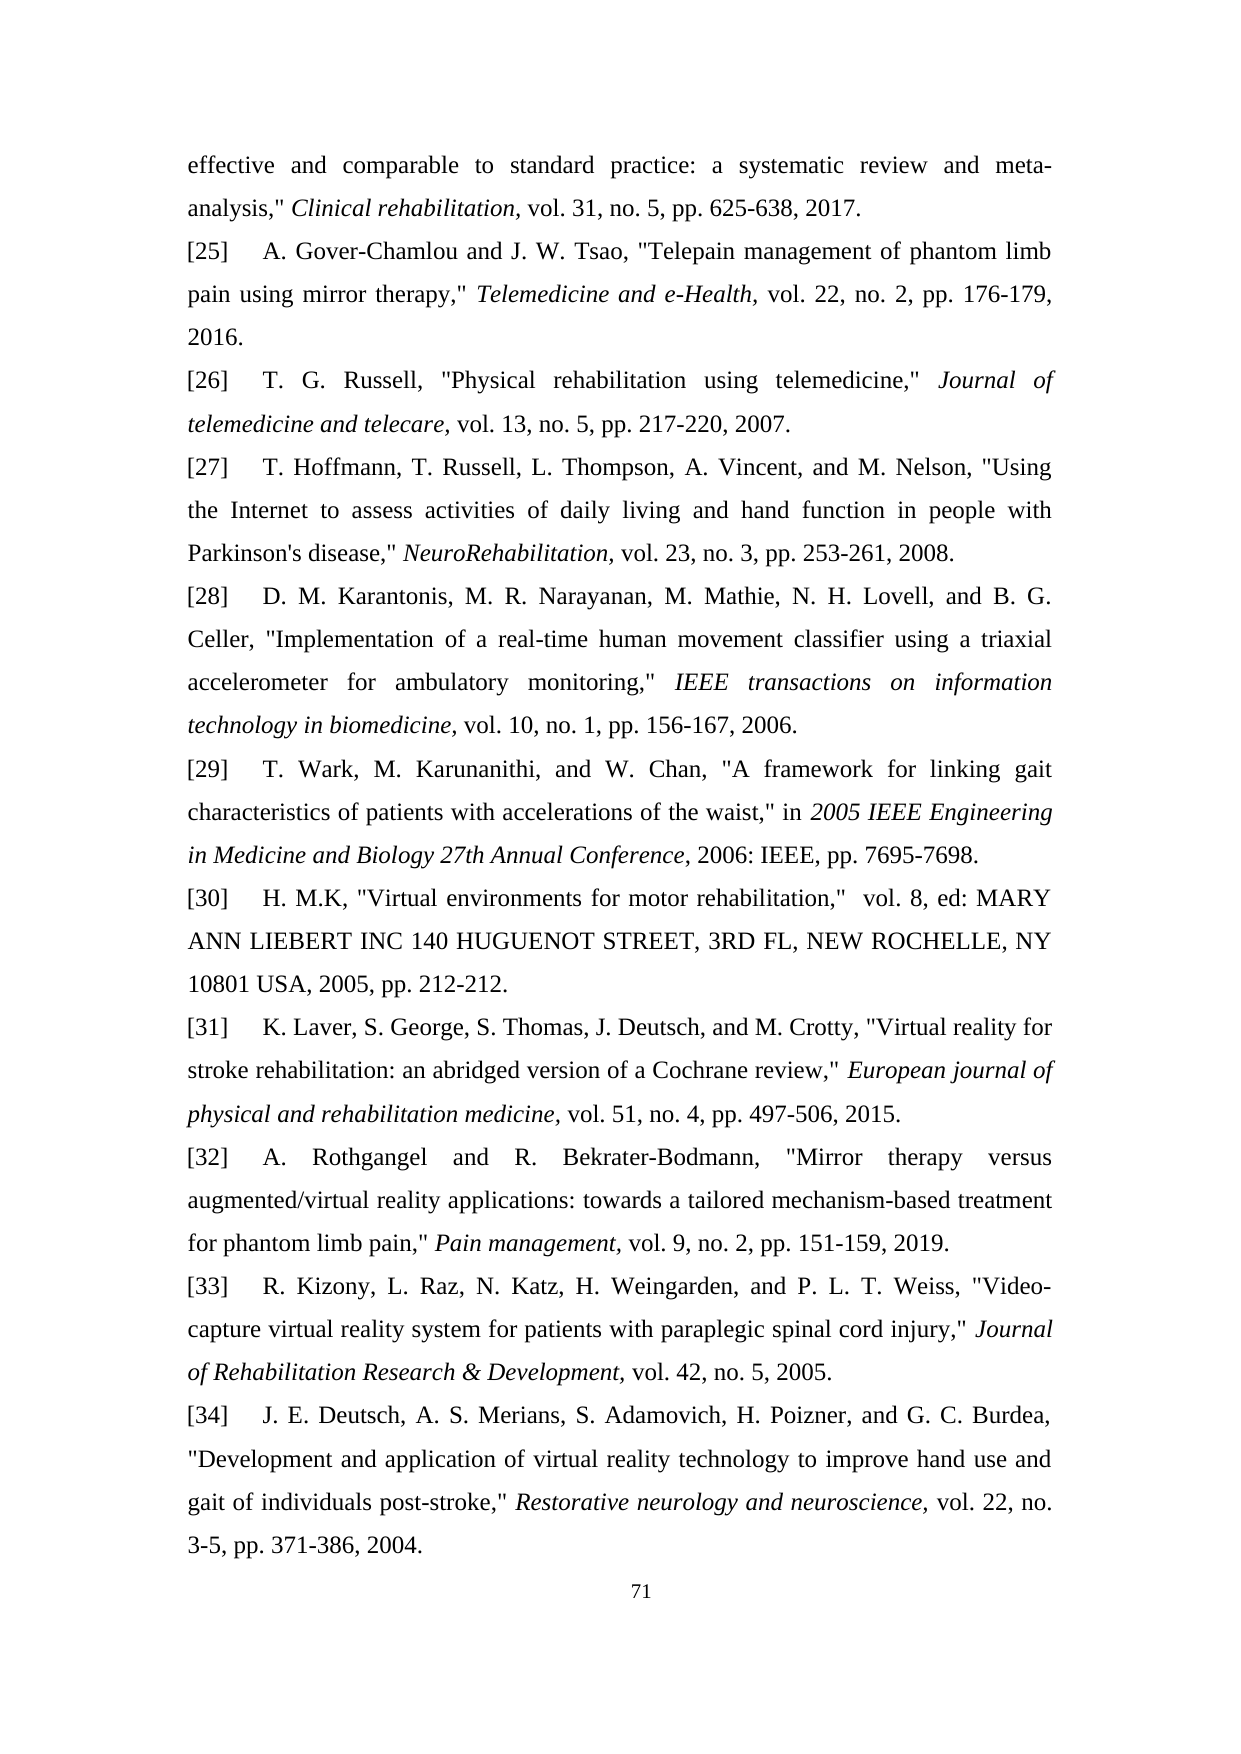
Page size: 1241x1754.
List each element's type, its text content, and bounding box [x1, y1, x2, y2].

text [30] H. M.K, "Virtual environments for motor rehabilitation," vol. 8, ed: MARY ANN LIEBERT INC 140 HUGUENOT STREET, 3RD FL, NEW ROCHELLE, NY 10801 USA, 2005, pp. 212-212. [187, 883, 1053, 998]
text [32] A. Rothgangel and R. Bekrater-Bodmann, "Mirror therapy versus augmented/virtual reality applications: towards a tailored mechanism-based treatment for phantom limb pain," Pain management, vol. 9, no. 2, pp. 151-159, 2019. [187, 1142, 1053, 1257]
text [27] T. Hoffmann, T. Russell, L. Thompson, A. Vincent, and M. Nelson, "Using the Internet to assess activities of daily living and hand function in people with Parkinson's disease," NeuroRehabilitation, vol. 23, no. 3, pp. 253-261, 2008. [187, 452, 1053, 567]
text [34] J. E. Deutsch, A. S. Merians, S. Adamovich, H. Poizner, and G. C. Burdea, "Development and application of virtual reality technology to improve hand use and gait of individuals post-stroke," Restorative neurology and neuroscience, vol. 22, no. 3-5, pp. 371-386, 2004. [187, 1401, 1053, 1559]
text [25] A. Gover-Chamlou and J. W. Tsao, "Telepain management of phantom limb pain using mirror therapy," Telemedicine and e-Health, vol. 22, no. 2, pp. 176-179, 2016. [187, 236, 1053, 351]
text [33] R. Kizony, L. Raz, N. Katz, H. Weingarden, and P. L. T. Weiss, "Video-capture virtual reality system for patients with paraplegic spinal cord injury," Journal of Rehabilitation Research & Development, vol. 42, no. 5, 2005. [187, 1271, 1053, 1386]
text [26] T. G. Russell, "Physical rehabilitation using telemedicine," Journal of telemedicine and telecare, vol. 13, no. 5, pp. 217-220, 2007. [187, 366, 1053, 437]
text [28] D. M. Karantonis, M. R. Narayanan, M. Mathie, N. H. Lovell, and B. G. Celler, "Implementation of a real-time human movement classifier using a triaxial accelerometer for ambulatory monitoring," IEEE transactions on information technology in biomedicine, vol. 10, no. 1, pp. 156-167, 2006. [187, 581, 1053, 739]
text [187, 150, 1053, 222]
text [31] K. Laver, S. George, S. Thomas, J. Deutsch, and M. Crotty, "Virtual reality for stroke rehabilitation: an abridged version of a Cochrane review," European journal of physical and rehabilitation medicine, vol. 51, no. 4, pp. 497-506, 2015. [187, 1012, 1053, 1127]
text [29] T. Wark, M. Karunanithi, and W. Chan, "A framework for linking gait characteristics of patients with accelerations of the waist," in 2005 IEEE Engineering in Medicine and Biology 27th Annual Conference, 2006: IEEE, pp. 7695-7698. [187, 754, 1053, 869]
